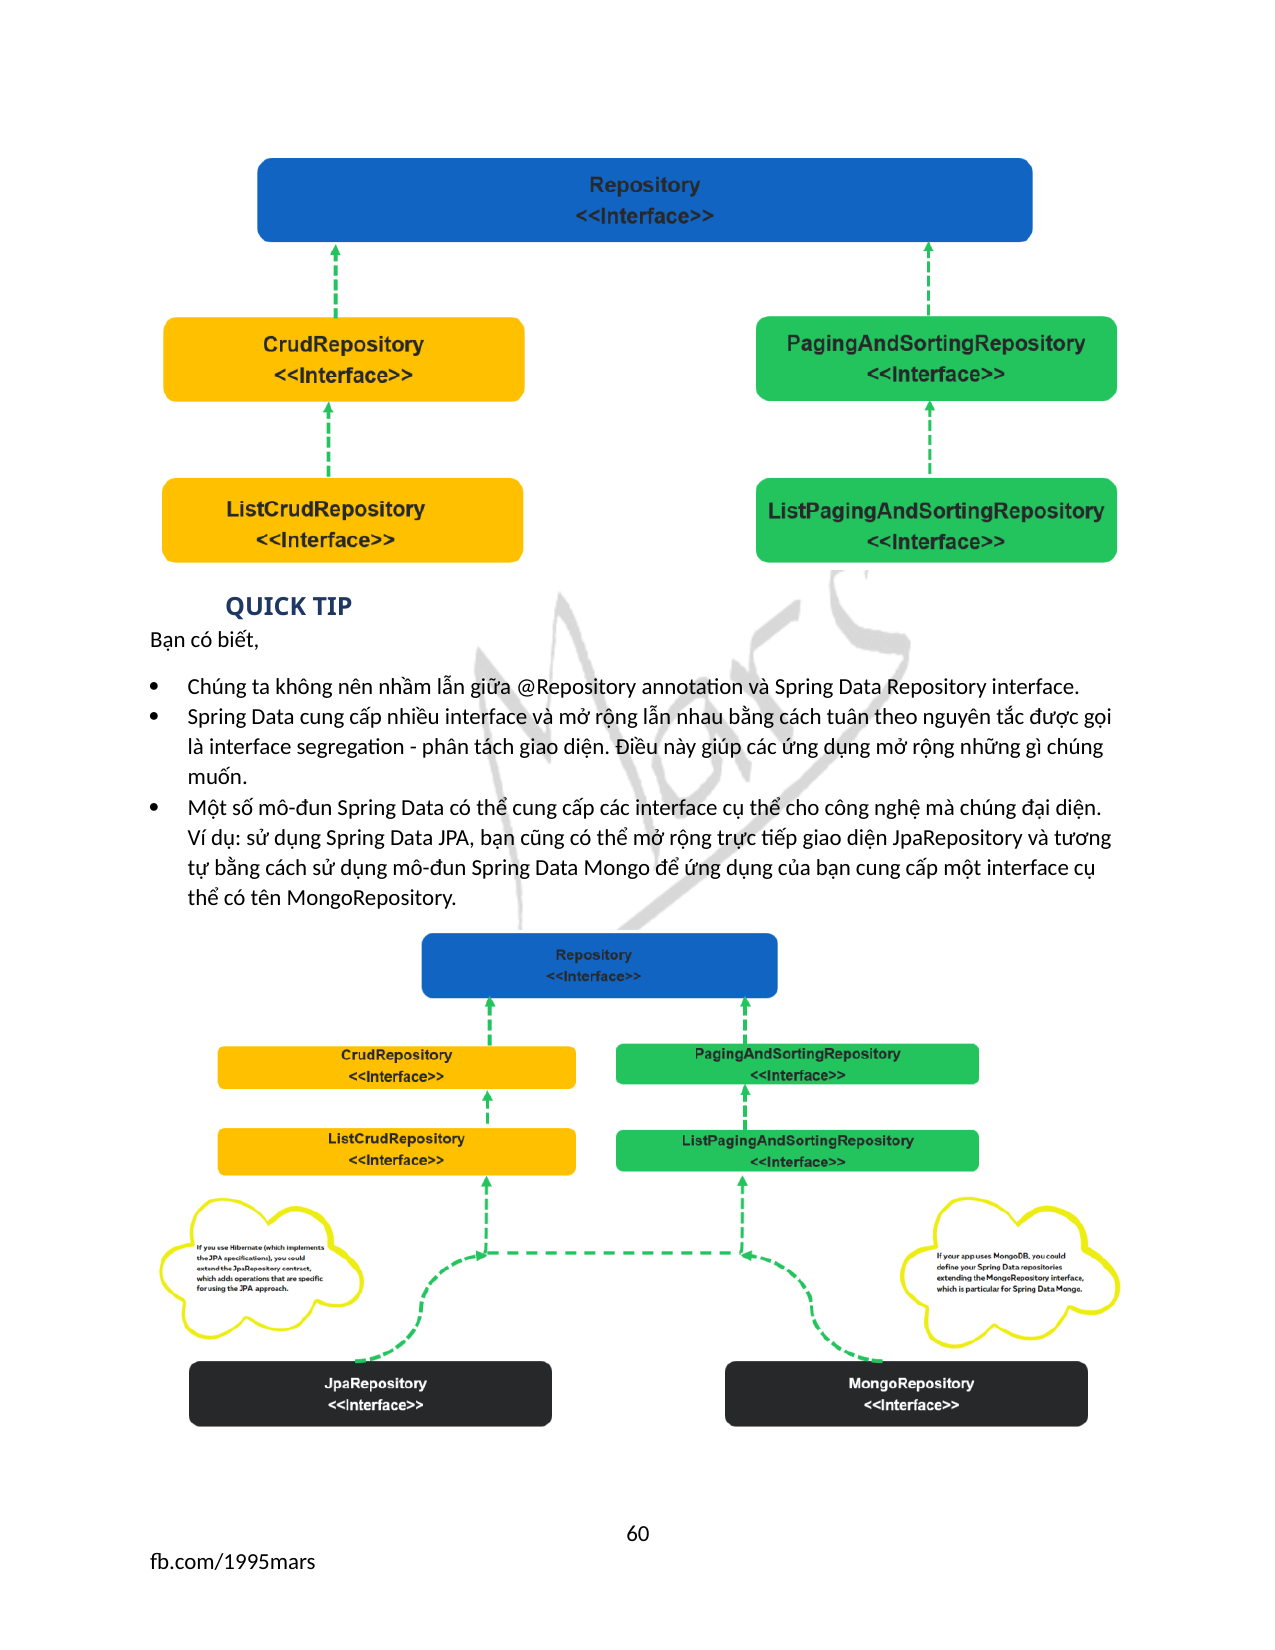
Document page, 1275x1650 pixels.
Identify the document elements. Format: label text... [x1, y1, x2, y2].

list Một số mô-đun Spring Data có thể cung cấp các interface cụ thể cho công nghệ mà chúng đại diện. Ví dụ: sử dụng Spring Data JPA, bạn cũng có thể mở rộng trực tiếp giao diện JpaRepository và tương tự bằng cách sử dụng mô-đun Spring Data Mongo để ứng dụng của bạn cung cấp một interface cụ thể có tên MongoRepository. [150, 793, 1125, 911]
subtitle QUICK TIP [150, 588, 1125, 622]
text Bạn có biết, [150, 625, 1125, 653]
picture [150, 930, 1125, 1434]
picture [150, 150, 1125, 570]
list Chúng ta không nên nhầm lẫn giữa @Repository annotation và Spring Data Repository interface. [150, 672, 1125, 700]
list Spring Data cung cấp nhiều interface và mở rộng lẫn nhau bằng cách tuân theo nguyên tắc được gọi là interface segregation - phân tách giao diện. Điều này giúp các ứng dụng mở rộng những gì chúng muốn. [150, 702, 1125, 791]
